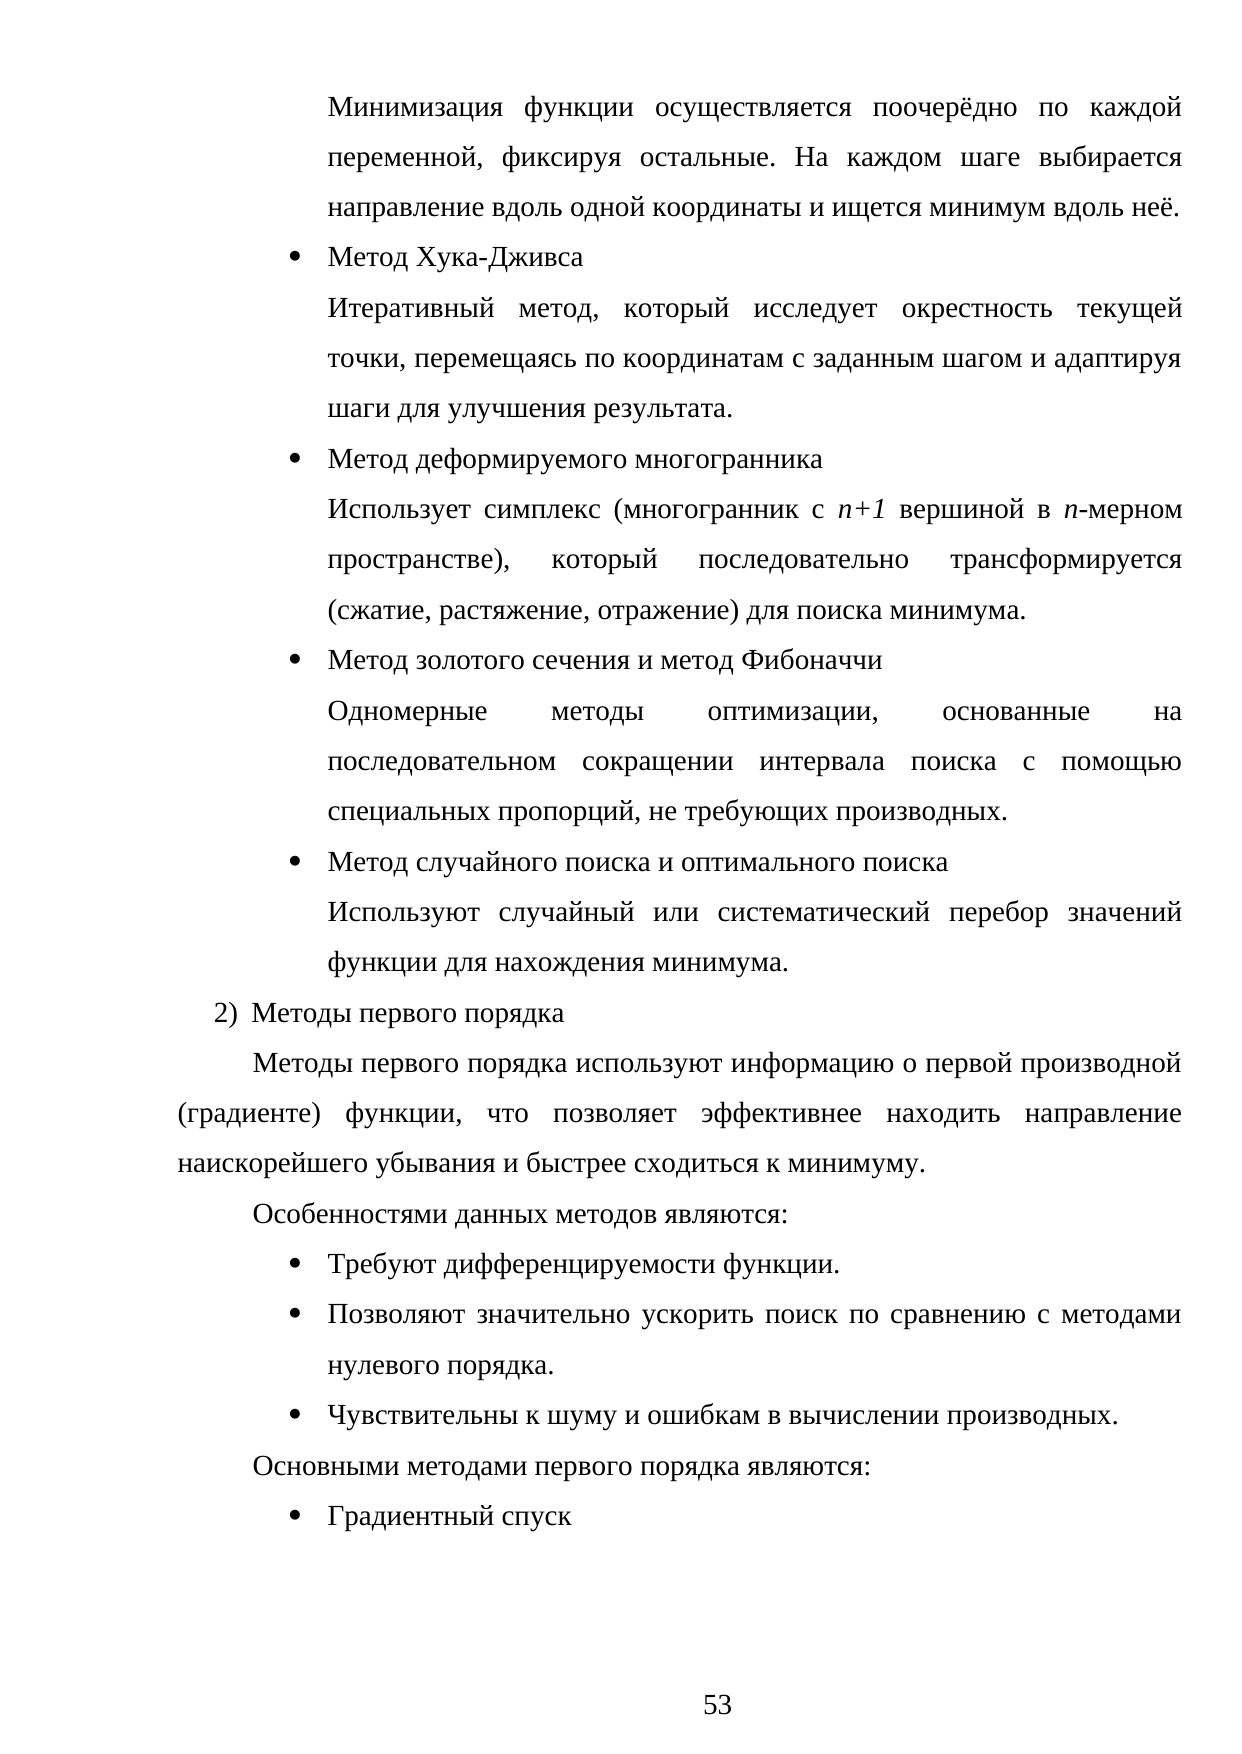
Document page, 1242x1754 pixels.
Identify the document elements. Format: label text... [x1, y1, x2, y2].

text Особенностями данных методов являются: [177, 1196, 1183, 1229]
list Использует симплекс (многогранник с n+1 вершиной в n-мерном пространстве), который последовательно трансформируется (сжатие, растяжение, отражение) для поиска минимума. [327, 491, 1183, 626]
list Метод Хука-Дживса [290, 239, 1183, 273]
list Используют случайный или систематический перебор значений функции для нахождения минимума. [327, 894, 1183, 978]
text Методы первого порядка используют информацию о первой производной (градиенте) функции, что позволяет эффективнее находить направление наискорейшего убывания и быстрее сходиться к минимуму. [177, 1045, 1183, 1179]
list Одномерные методы оптимизации, основанные на последовательном сокращении интервала поиска с помощью специальных пропорций, не требующих производных. [327, 693, 1183, 827]
list Метод случайного поиска и оптимального поиска [290, 844, 1183, 877]
list Минимизация функции осуществляется поочерёдно по каждой переменной, фиксируя остальные. На каждом шаге выбирается направление вдоль одной координаты и ищется минимум вдоль неё. [327, 89, 1183, 223]
list Метод золотого сечения и метод Фибоначчи [290, 642, 1183, 676]
list Требуют дифференцируемости функции. [290, 1246, 1183, 1280]
list Чувствительны к шуму и ошибкам в вычислении производных. [290, 1397, 1183, 1431]
text Основными методами первого порядка являются: [177, 1448, 1183, 1481]
list Метод деформируемого многогранника [290, 441, 1183, 474]
list Градиентный спуск [290, 1498, 1183, 1532]
list Методы первого порядка [213, 995, 1183, 1028]
list Позволяют значительно ускорить поиск по сравнению с методами нулевого порядка. [290, 1297, 1183, 1381]
list Итеративный метод, который исследует окрестность текущей точки, перемещаясь по координатам с заданным шагом и адаптируя шаги для улучшения результата. [327, 290, 1183, 424]
